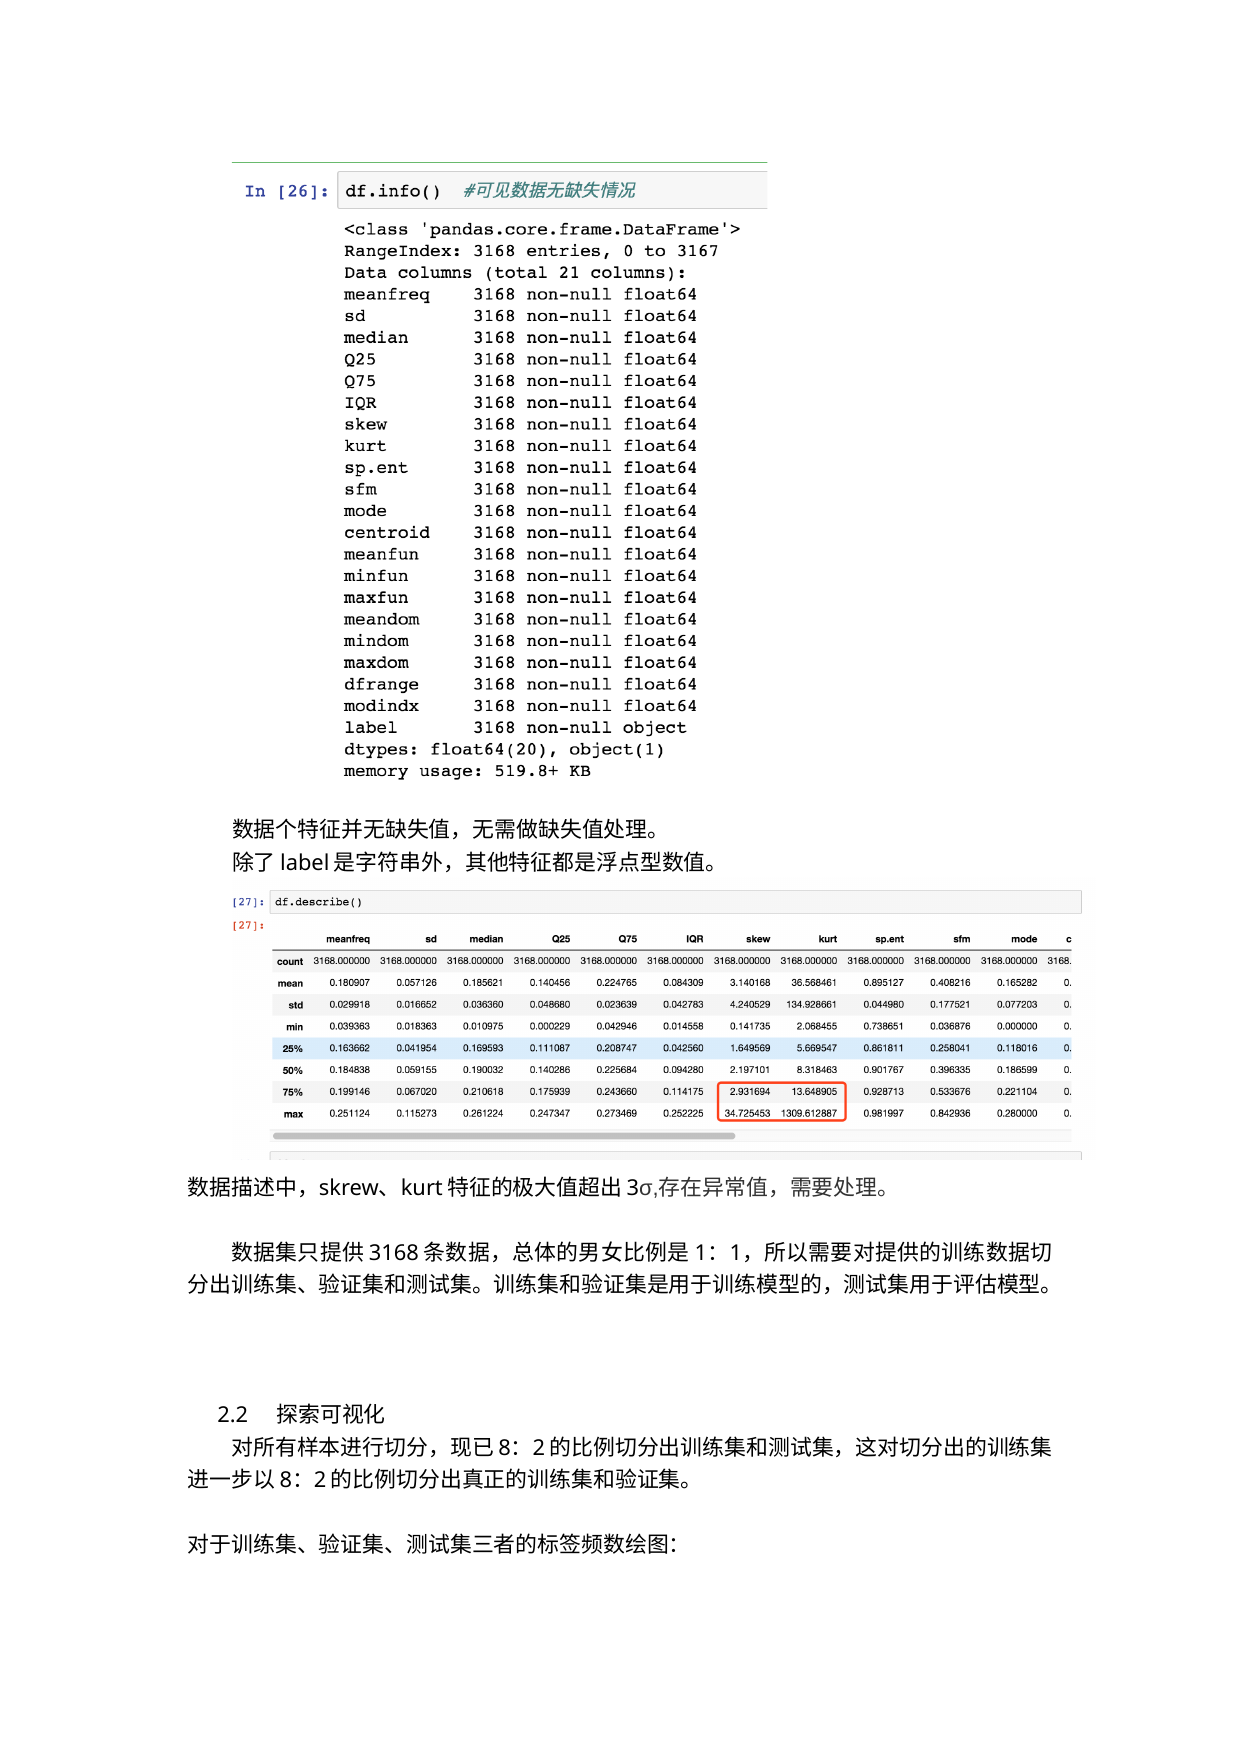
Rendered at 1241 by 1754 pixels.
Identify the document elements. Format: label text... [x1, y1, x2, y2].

text 对于训练集、验证集、测试集三者的标签频数绘图： [187, 1527, 1053, 1559]
picture [231, 877, 1097, 1160]
list 除了label是字符串外，其他特征都是浮点型数值。 [232, 844, 1053, 877]
picture [231, 162, 768, 797]
text 数据集只提供3168条数据，总体的男女比例是1：1，所以需要对提供的训练数据切分出训练集、验证集和测试集。训练集和验证集是用于训练模型的，测试集用于评估模型。 [187, 1234, 1053, 1299]
list 探索可视化 [217, 1397, 1053, 1429]
list 数据个特征并无缺失值，无需做缺失值处理。 [232, 812, 1053, 844]
text 数据描述中，skrew、kurt特征的极大值超出3σ,存在异常值，需要处理。 [187, 1169, 1053, 1202]
text 对所有样本进行切分，现已8：2的比例切分出训练集和测试集，这对切分出的训练集进一步以8：2的比例切分出真正的训练集和验证集。 [187, 1429, 1053, 1494]
